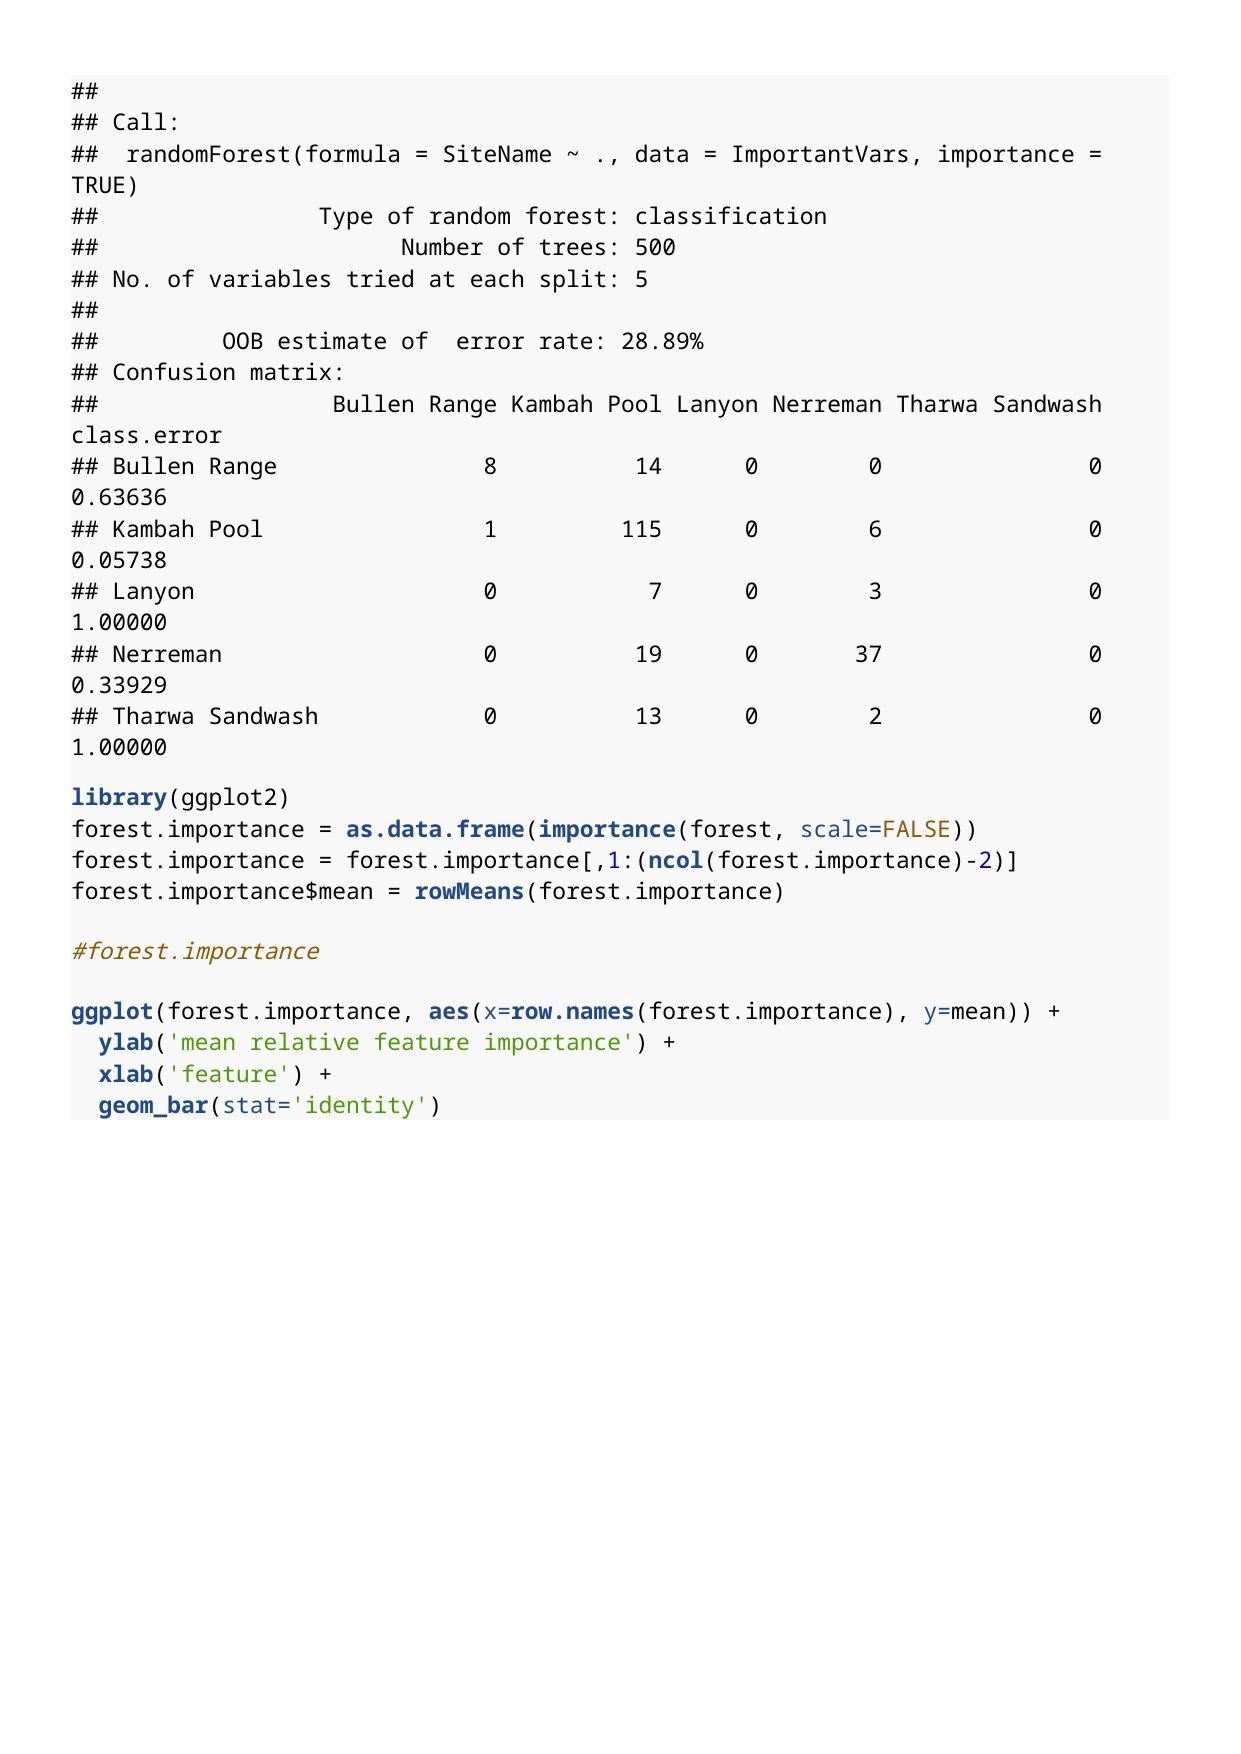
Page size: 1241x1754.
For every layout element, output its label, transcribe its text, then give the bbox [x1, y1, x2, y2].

text library(ggplot2) forest.importance = as.data.frame(importance(forest, scale=FALSE)) forest.importance = forest.importance[,1:(ncol(forest.importance)-2)] forest.importance$mean = rowMeans(forest.importance) #forest.importance ggplot(forest.importance, aes(x=row.names(forest.importance), y=mean)) + ylab('mean relative feature importance') + xlab('feature') + geom_bar(stat='identity') [71, 781, 1169, 1120]
text ## ## Call: ## randomForest(formula = SiteName ~ ., data = ImportantVars, importance = TRUE) ## Type of random forest: classification ## Number of trees: 500 ## No. of variables tried at each split: 5 ## ## OOB estimate of error rate: 28.89% ## Confusion matrix: ## Bullen Range Kambah Pool Lanyon Nerreman Tharwa Sandwash class.error ## Bullen Range 8 14 0 0 0 0.63636 ## Kambah Pool 1 115 0 6 0 0.05738 ## Lanyon 0 7 0 3 0 1.00000 ## Nerreman 0 19 0 37 0 0.33929 ## Tharwa Sandwash 0 13 0 2 0 1.00000 [71, 75, 1169, 762]
